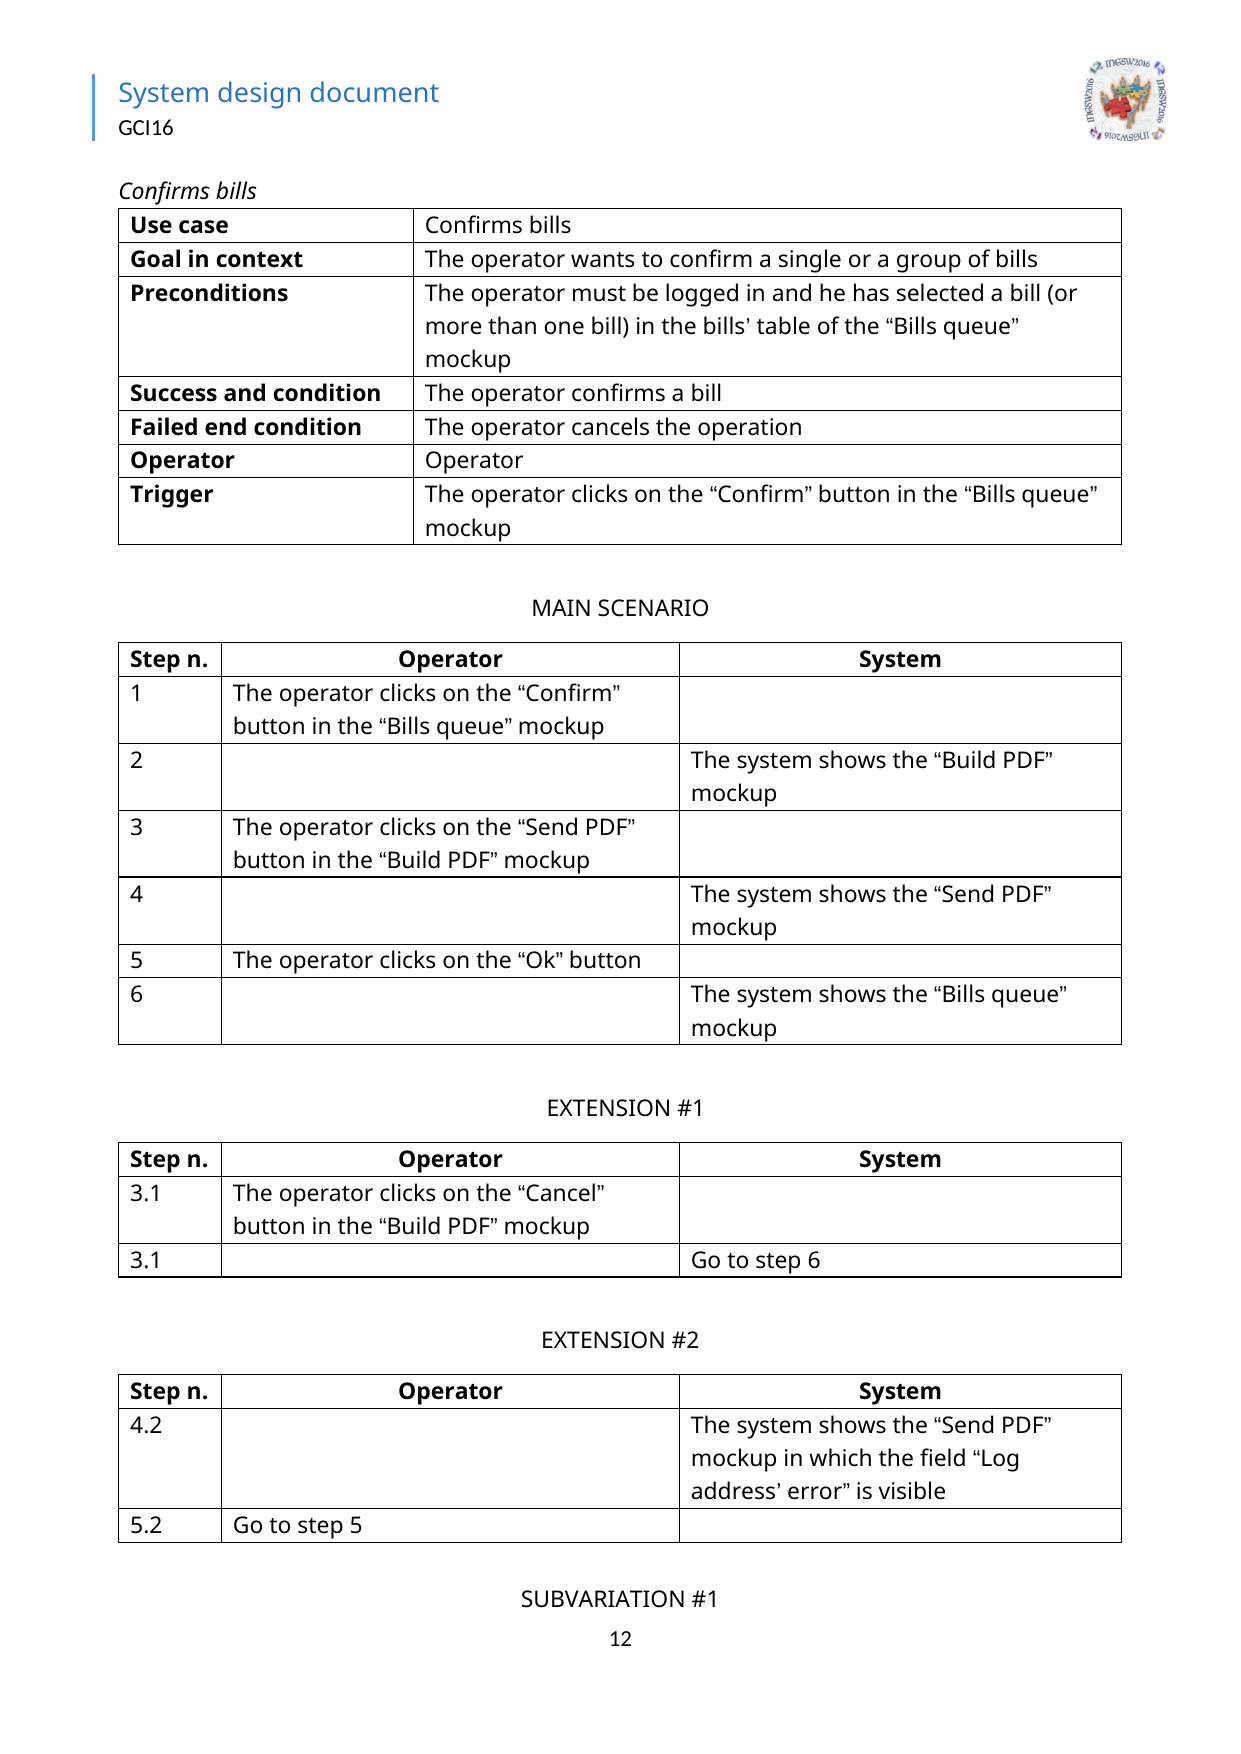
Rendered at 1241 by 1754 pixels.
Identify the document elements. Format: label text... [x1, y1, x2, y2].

table_cell [680, 677, 1121, 742]
table_cell [680, 1177, 1121, 1242]
table_cell [222, 1244, 679, 1276]
table_cell 5.2 [119, 1509, 221, 1542]
table_cell The operator clicks on the “Confirm” button in the “Bills queue” mockup [222, 677, 679, 742]
table_cell 3 [119, 811, 221, 876]
table_cell The operator clicks on the “Send PDF” button in the “Build PDF” mockup [222, 811, 679, 876]
table_header Confirms bills [414, 209, 1121, 242]
table_cell [222, 878, 679, 943]
table_cell 3.1 [119, 1244, 221, 1276]
table_cell The operator clicks on the “Confirm” button in the “Bills queue” mockup [414, 478, 1121, 544]
table_cell [222, 978, 679, 1044]
table_cell Success and condition [119, 377, 413, 409]
table_cell [222, 744, 679, 809]
table_cell [680, 1509, 1121, 1542]
picture [1076, 55, 1171, 149]
table_cell The operator clicks on the “Ok” button [222, 945, 679, 977]
table_cell The operator clicks on the “Cancel” button in the “Build PDF” mockup [222, 1177, 679, 1242]
table_cell 4 [119, 878, 221, 943]
table_header System [680, 1375, 1121, 1408]
table_cell The operator wants to confirm a single or a group of bills [414, 243, 1121, 276]
table_cell The operator cancels the operation [414, 411, 1121, 443]
table_cell The operator must be logged in and he has selected a bill (or more than one bill) in the bills’ table of the “Bills queue” mockup [414, 277, 1121, 376]
table_cell The system shows the “Send PDF” mockup in which the field “Log address’ error” is visible [680, 1409, 1121, 1508]
text EXTENSION #1 [118, 1092, 1122, 1123]
table_header Operator [222, 1143, 679, 1176]
table_cell 6 [119, 978, 221, 1044]
table_cell 3.1 [119, 1177, 221, 1242]
table_cell Operator [119, 445, 413, 477]
table_cell 1 [119, 677, 221, 742]
table_cell 5 [119, 945, 221, 977]
table_header Step n. [119, 1143, 221, 1176]
table_cell The operator confirms a bill [414, 377, 1121, 409]
table_cell The system shows the “Build PDF” mockup [680, 744, 1121, 809]
table_cell 4.2 [119, 1409, 221, 1508]
table_header Step n. [119, 643, 221, 676]
table_header Operator [222, 1375, 679, 1408]
table_header Use case [119, 209, 413, 242]
text SUBVARIATION #1 [118, 1583, 1122, 1614]
table_cell Go to step 6 [680, 1244, 1121, 1276]
table_cell [680, 945, 1121, 977]
table_cell 2 [119, 744, 221, 809]
text EXTENSION #2 [118, 1324, 1122, 1355]
table_header System [680, 643, 1121, 676]
table_cell The system shows the “Bills queue” mockup [680, 978, 1121, 1044]
subtitle Confirms bills [118, 175, 1122, 206]
table_header Operator [222, 643, 679, 676]
table_cell Operator [414, 445, 1121, 477]
text MAIN SCENARIO [118, 592, 1122, 623]
table_cell Goal in context [119, 243, 413, 276]
table_header Step n. [119, 1375, 221, 1408]
table_cell The system shows the “Send PDF” mockup [680, 878, 1121, 943]
table_cell Trigger [119, 478, 413, 544]
table_cell Failed end condition [119, 411, 413, 443]
table_cell Go to step 5 [222, 1509, 679, 1542]
table_header System [680, 1143, 1121, 1176]
table_cell [222, 1409, 679, 1508]
table_cell [680, 811, 1121, 876]
table_cell Preconditions [119, 277, 413, 376]
